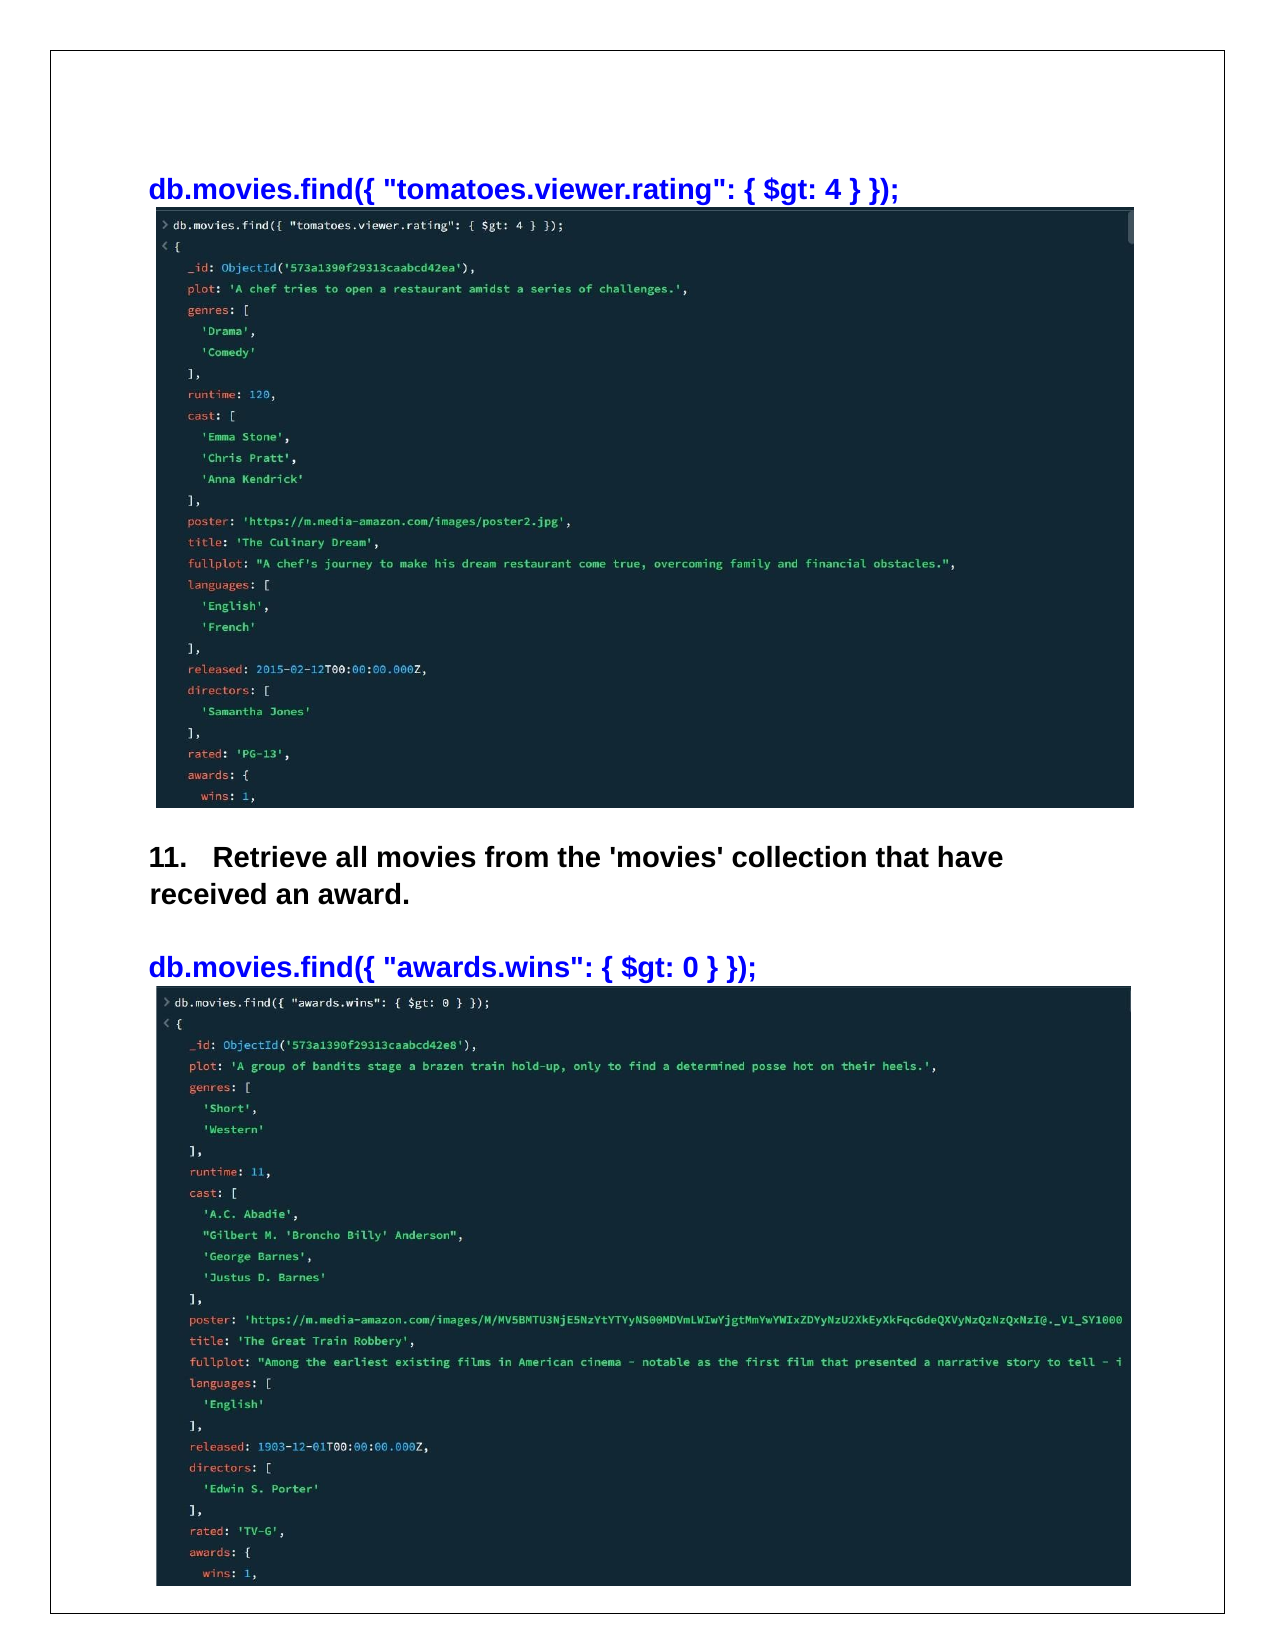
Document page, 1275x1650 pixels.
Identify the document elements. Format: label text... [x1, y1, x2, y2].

list Retrieve all movies from the 'movies' collection that have received an award. [148, 840, 1123, 911]
picture [156, 986, 1131, 1586]
text db.movies.find({ "tomatoes.viewer.rating": { $gt: 4 } }); [148, 172, 1152, 205]
text db.movies.find({ "awards.wins": { $gt: 0 } }); [148, 950, 1152, 983]
picture [156, 207, 1134, 808]
